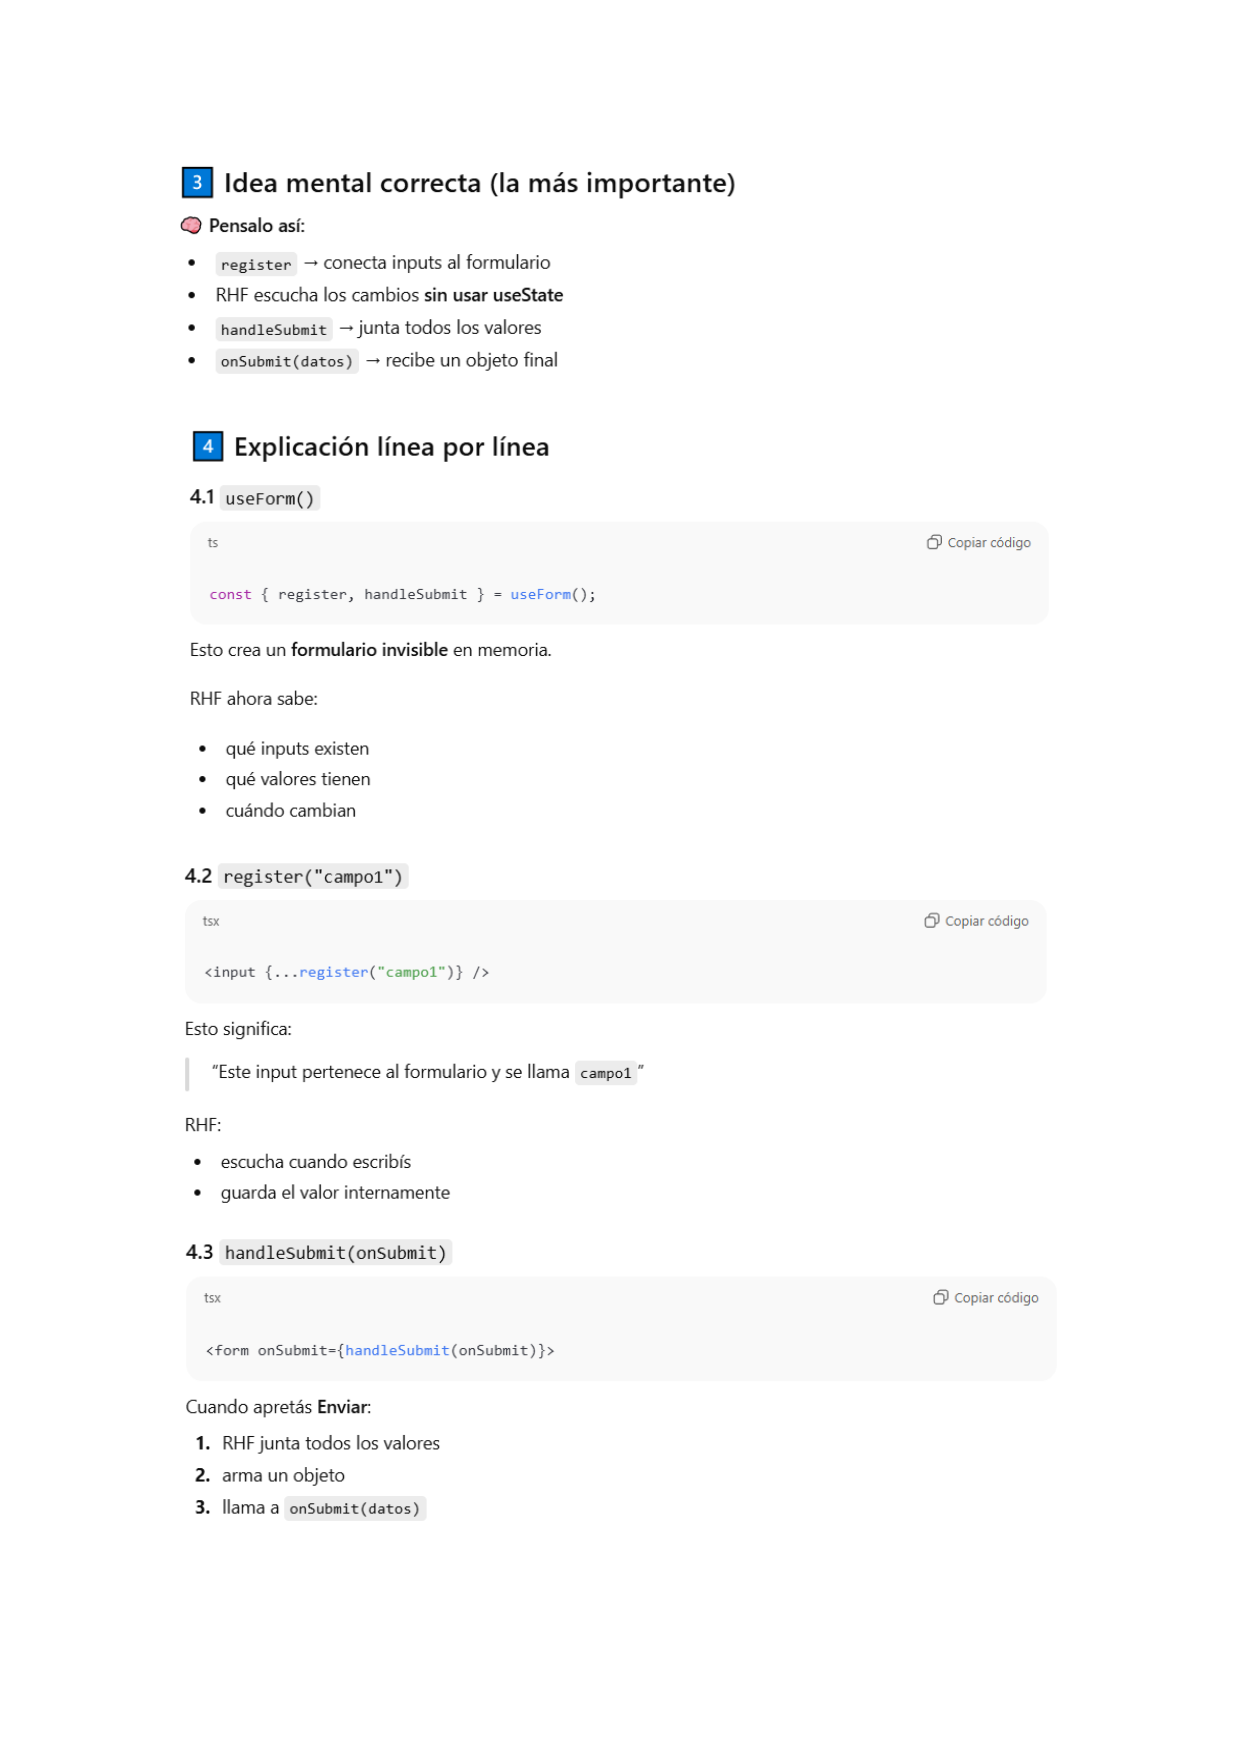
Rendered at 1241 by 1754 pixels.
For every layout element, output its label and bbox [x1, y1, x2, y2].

picture [177, 1230, 1063, 1524]
picture [177, 852, 1063, 1212]
picture [177, 147, 1063, 398]
picture [177, 416, 1063, 833]
